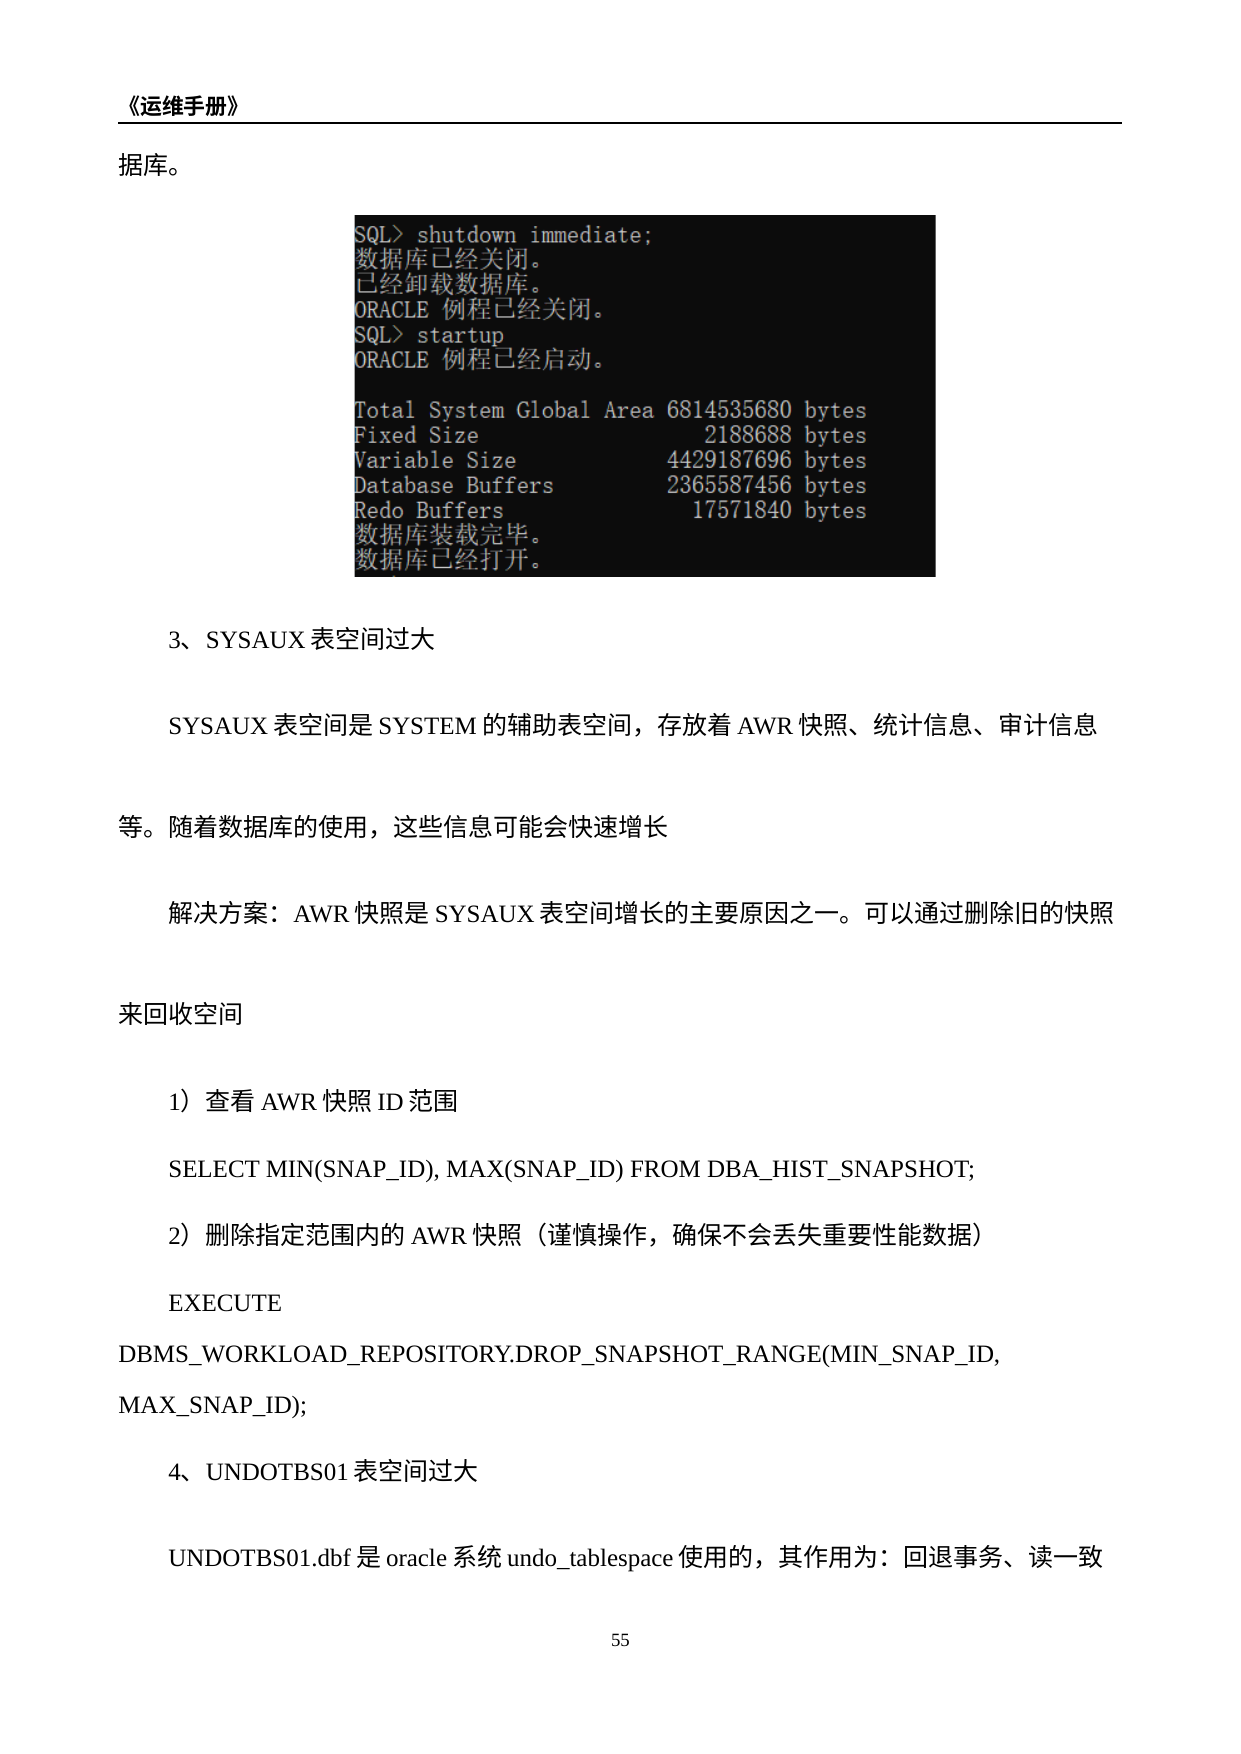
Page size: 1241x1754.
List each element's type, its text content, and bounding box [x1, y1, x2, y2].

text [118, 129, 1122, 197]
text 1）查看AWR快照ID范围 [118, 1065, 1122, 1133]
text 3、SYSAUX表空间过大 [118, 603, 1122, 671]
text 2）删除指定范围内的AWR快照（谨慎操作，确保不会丢失重要性能数据） [118, 1199, 1122, 1267]
picture [354, 215, 936, 577]
text EXECUTE DBMS_WORKLOAD_REPOSITORY.DROP_SNAPSHOT_RANGE(MIN_SNAP_ID, MAX_SNAP_ID); [118, 1286, 1122, 1421]
text 4、UNDOTBS01表空间过大 [118, 1436, 1122, 1504]
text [118, 1522, 1122, 1590]
text 解决方案：AWR快照是SYSAUX表空间增长的主要原因之一。可以通过删除旧的快照来回收空间 [118, 877, 1122, 1047]
text SYSAUX表空间是SYSTEM的辅助表空间，存放着AWR快照、统计信息、审计信息等。随着数据库的使用，这些信息可能会快速增长 [118, 689, 1122, 859]
text SELECT MIN(SNAP_ID), MAX(SNAP_ID) FROM DBA_HIST_SNAPSHOT; [118, 1151, 1122, 1185]
